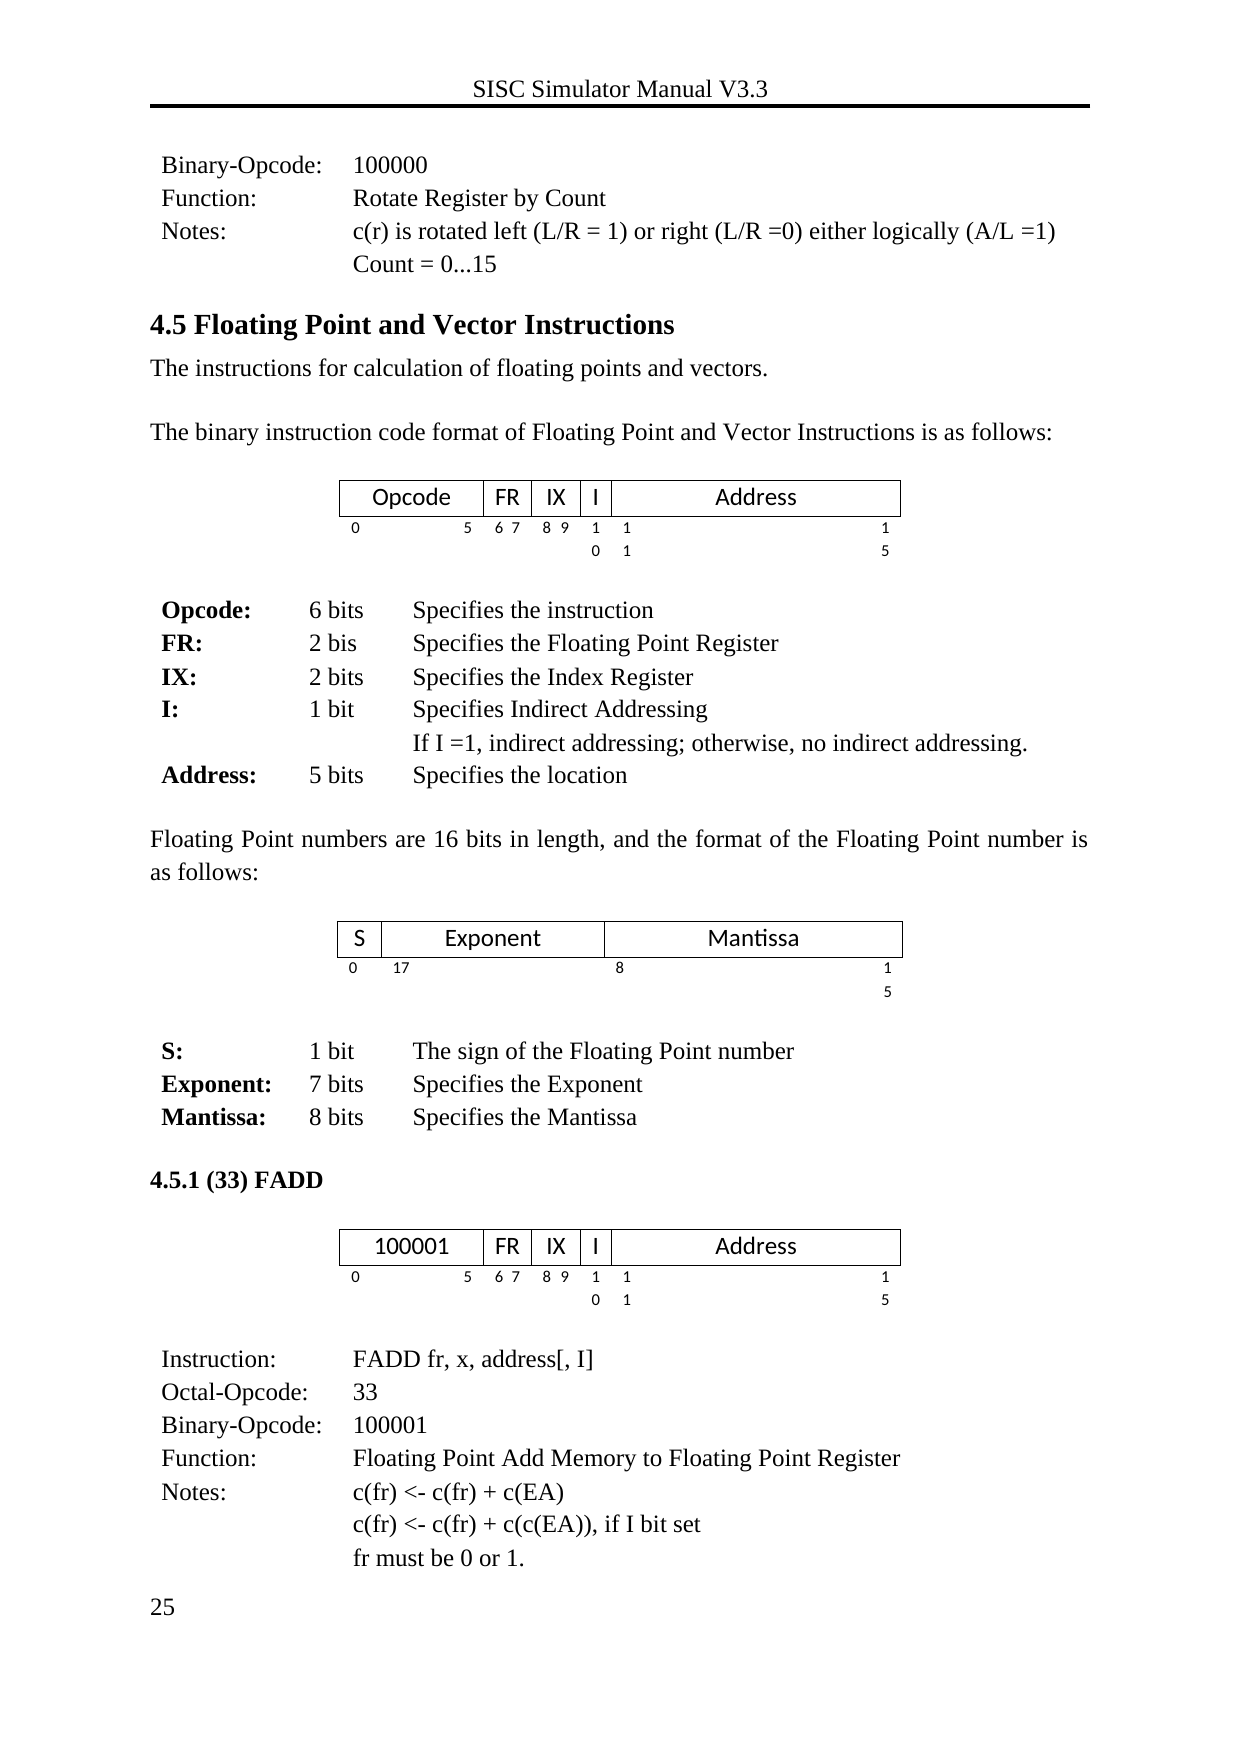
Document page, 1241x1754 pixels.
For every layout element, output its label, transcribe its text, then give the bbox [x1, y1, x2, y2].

table_header Mantissa [605, 922, 902, 957]
table_cell 0 5 [340, 1266, 483, 1314]
table_header Specifies the instruction [401, 596, 1095, 628]
table_cell 2 bits [298, 662, 401, 694]
table_header 100001 [340, 1230, 483, 1265]
table_header Instruction: [150, 1345, 341, 1377]
table_cell FR: [150, 629, 298, 662]
table_cell 6 7 [483, 1266, 531, 1314]
table_cell 7 bits [298, 1069, 401, 1102]
table_cell 5 bits [298, 761, 401, 794]
table_header IX [532, 481, 580, 516]
table_cell Function: [150, 183, 341, 216]
table_header FADD fr, x, address[, I] [341, 1345, 1066, 1377]
table_cell 0 [338, 958, 381, 1006]
table_header S [338, 922, 381, 957]
table_cell 100000 [341, 150, 1080, 183]
table_cell Specifies the location [401, 761, 1095, 794]
table_cell c(fr) <- c(fr) + c(EA) c(fr) <- c(fr) + c(c(EA)), if I bit set fr must be 0 or 1. [341, 1477, 1066, 1576]
table_cell 8 bits [298, 1102, 401, 1135]
table_header 1 bit [298, 1036, 401, 1069]
table_cell Address: [150, 761, 298, 794]
table_header 6 bits [298, 596, 401, 628]
table_cell 1 0 [580, 1266, 611, 1314]
table_cell Rotate Register by Count [341, 183, 1080, 216]
table_cell Mantissa: [150, 1102, 298, 1135]
table_header FR [484, 481, 531, 516]
table_cell 1 1 1 5 [611, 517, 901, 565]
table_cell 1 0 [580, 517, 611, 565]
table_header I [581, 481, 611, 516]
table_cell Notes: [150, 1477, 341, 1576]
table_cell Specifies the Exponent [401, 1069, 1095, 1102]
table_cell 2 bis [298, 629, 401, 662]
table_cell Octal-Opcode: [150, 1378, 341, 1411]
table_header Opcode [340, 481, 483, 516]
table_cell Specifies Indirect Addressing If I =1, indirect addressing; otherwise, no indirect addressing. [401, 695, 1095, 761]
table_cell Specifies the Mantissa [401, 1102, 1095, 1135]
table_cell Specifies the Floating Point Register [401, 629, 1095, 662]
table_cell 6 7 [483, 517, 531, 565]
table_cell 17 [381, 958, 604, 1006]
table_cell 33 [341, 1378, 1066, 1411]
table_header The sign of the Floating Point number [401, 1036, 1095, 1069]
table_cell Binary-Opcode: [150, 150, 341, 183]
subtitle 4.5 Floating Point and Vector Instructions [150, 307, 1090, 341]
table_cell I: [150, 695, 298, 761]
table_cell Exponent: [150, 1069, 298, 1102]
table_cell IX: [150, 662, 298, 694]
table_cell c(r) is rotated left (L/R = 1) or right (L/R =0) either logically (A/L =1) Count = 0...15 [341, 216, 1080, 282]
table_cell Notes: [150, 216, 341, 282]
table_cell 8 9 [531, 517, 580, 565]
table_header S: [150, 1036, 298, 1069]
table_cell 8 1 5 [604, 958, 903, 1006]
table_cell 1 1 1 5 [611, 1266, 901, 1314]
table_cell Floating Point Add Memory to Floating Point Register [341, 1444, 1066, 1477]
table_cell 100001 [341, 1411, 1066, 1443]
table_header FR [484, 1230, 531, 1265]
table_header Address [612, 481, 900, 516]
text Floating Point numbers are 16 bits in length, and the format of the Floating Point number is as follows: [150, 824, 1090, 886]
table_cell Binary-Opcode: [150, 1411, 341, 1443]
table_cell Function: [150, 1444, 341, 1477]
table_header Exponent [382, 922, 604, 957]
table_cell 0 5 [340, 517, 483, 565]
text The binary instruction code format of Floating Point and Vector Instructions is as follows: [150, 417, 1090, 445]
table_cell 8 9 [531, 1266, 580, 1314]
table_header IX [532, 1230, 580, 1265]
table_header Address [612, 1230, 900, 1265]
table_header I [581, 1230, 611, 1265]
table_cell Specifies the Index Register [401, 662, 1095, 694]
subtitle 4.5.1 (33) FADD [150, 1166, 1090, 1194]
text The instructions for calculation of floating points and vectors. [150, 353, 1090, 382]
table_header Opcode: [150, 596, 298, 628]
table_cell 1 bit [298, 695, 401, 761]
